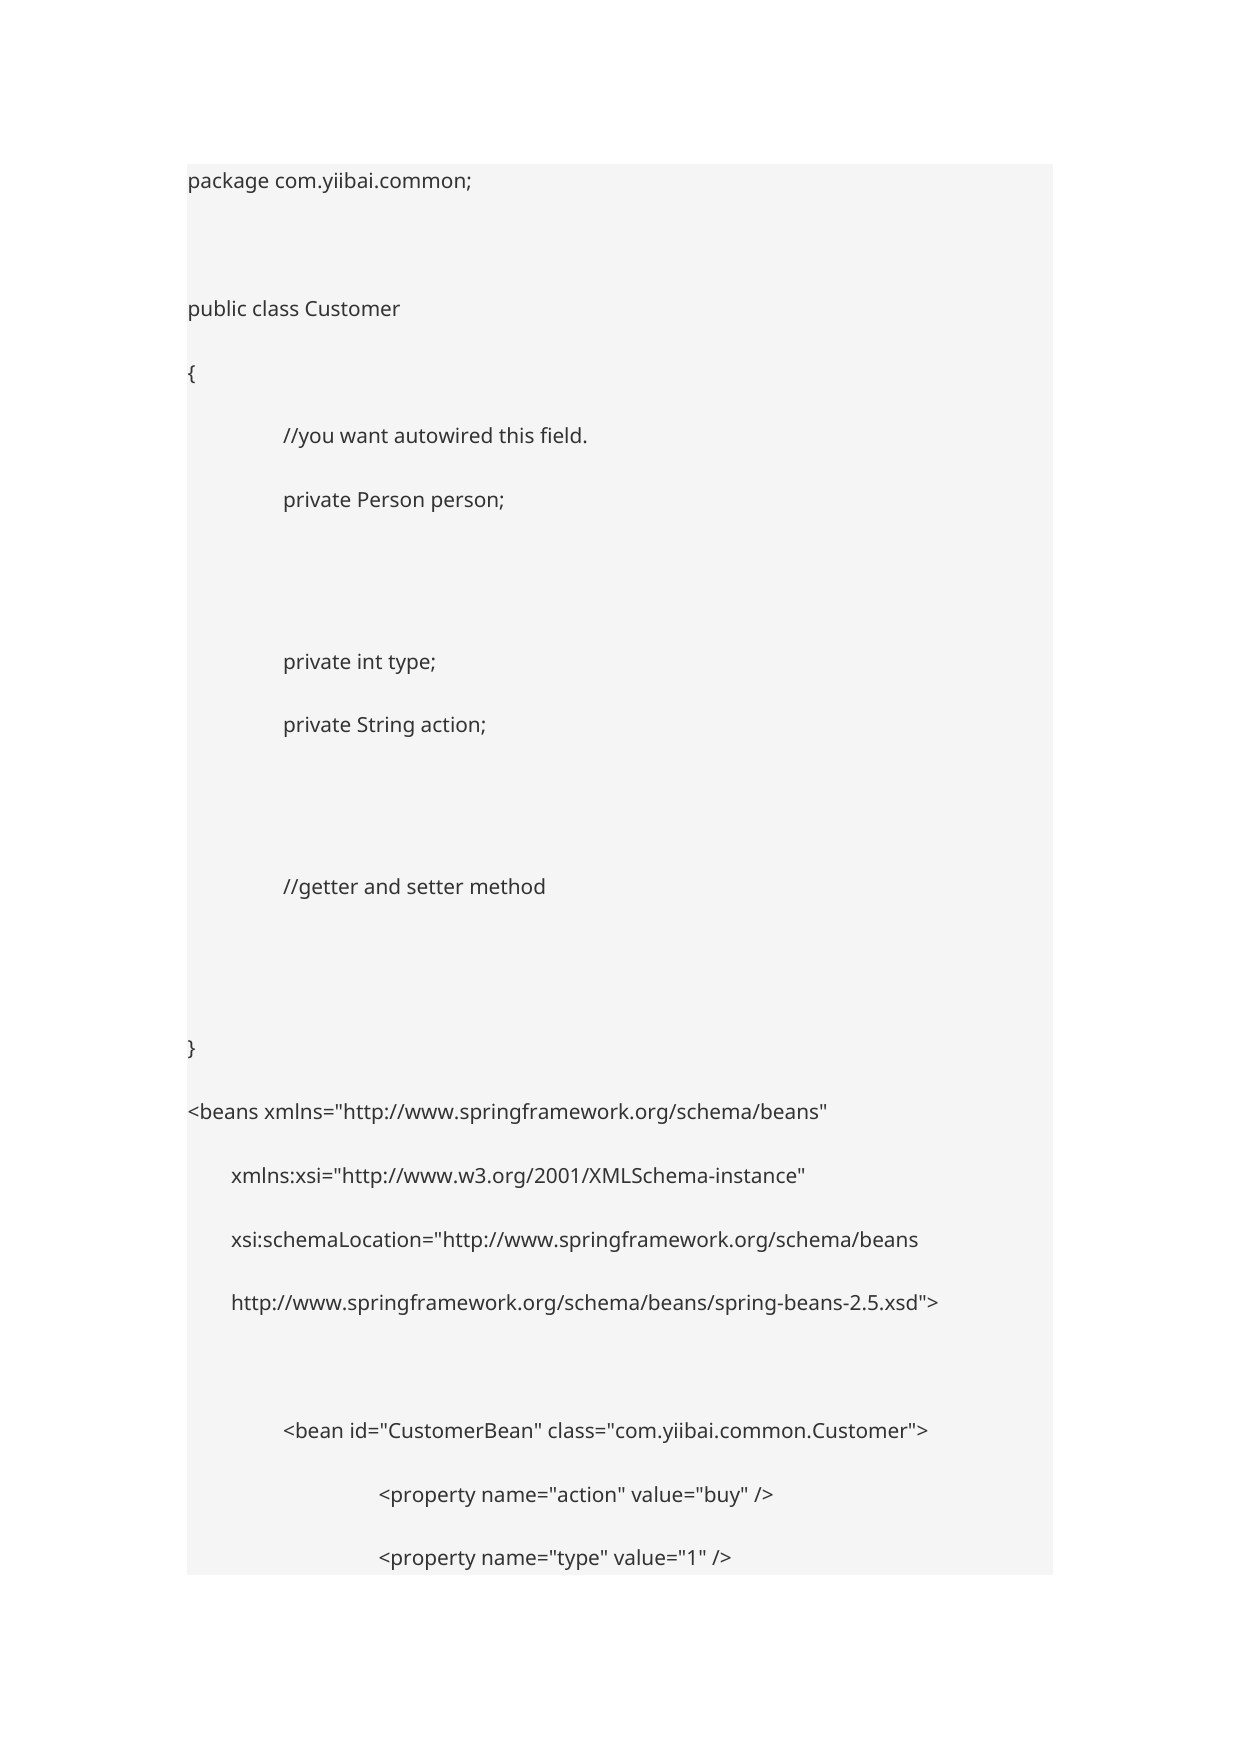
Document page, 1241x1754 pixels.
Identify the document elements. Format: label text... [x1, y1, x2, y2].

text } [187, 1031, 1053, 1065]
text //you want autowired this field. [187, 419, 1053, 453]
text private int type; [187, 644, 1053, 678]
text <property name="action" value="buy" /> [187, 1477, 1053, 1511]
text <bean id="CustomerBean" class="com.yiibai.common.Customer"> [187, 1413, 1053, 1447]
text private Person person; [187, 483, 1053, 517]
text http://www.springframework.org/schema/beans/spring-beans-2.5.xsd"> [187, 1286, 1053, 1320]
text <property name="type" value="1" /> [187, 1541, 1053, 1575]
text public class Customer [187, 291, 1053, 325]
text //getter and setter method [187, 869, 1053, 903]
text package com.yiibai.common; [187, 164, 1053, 198]
text { [187, 355, 1053, 389]
text private String action; [187, 708, 1053, 742]
text <beans xmlns="http://www.springframework.org/schema/beans" [187, 1094, 1053, 1128]
text xsi:schemaLocation="http://www.springframework.org/schema/beans [187, 1222, 1053, 1256]
text xmlns:xsi="http://www.w3.org/2001/XMLSchema-instance" [187, 1158, 1053, 1192]
